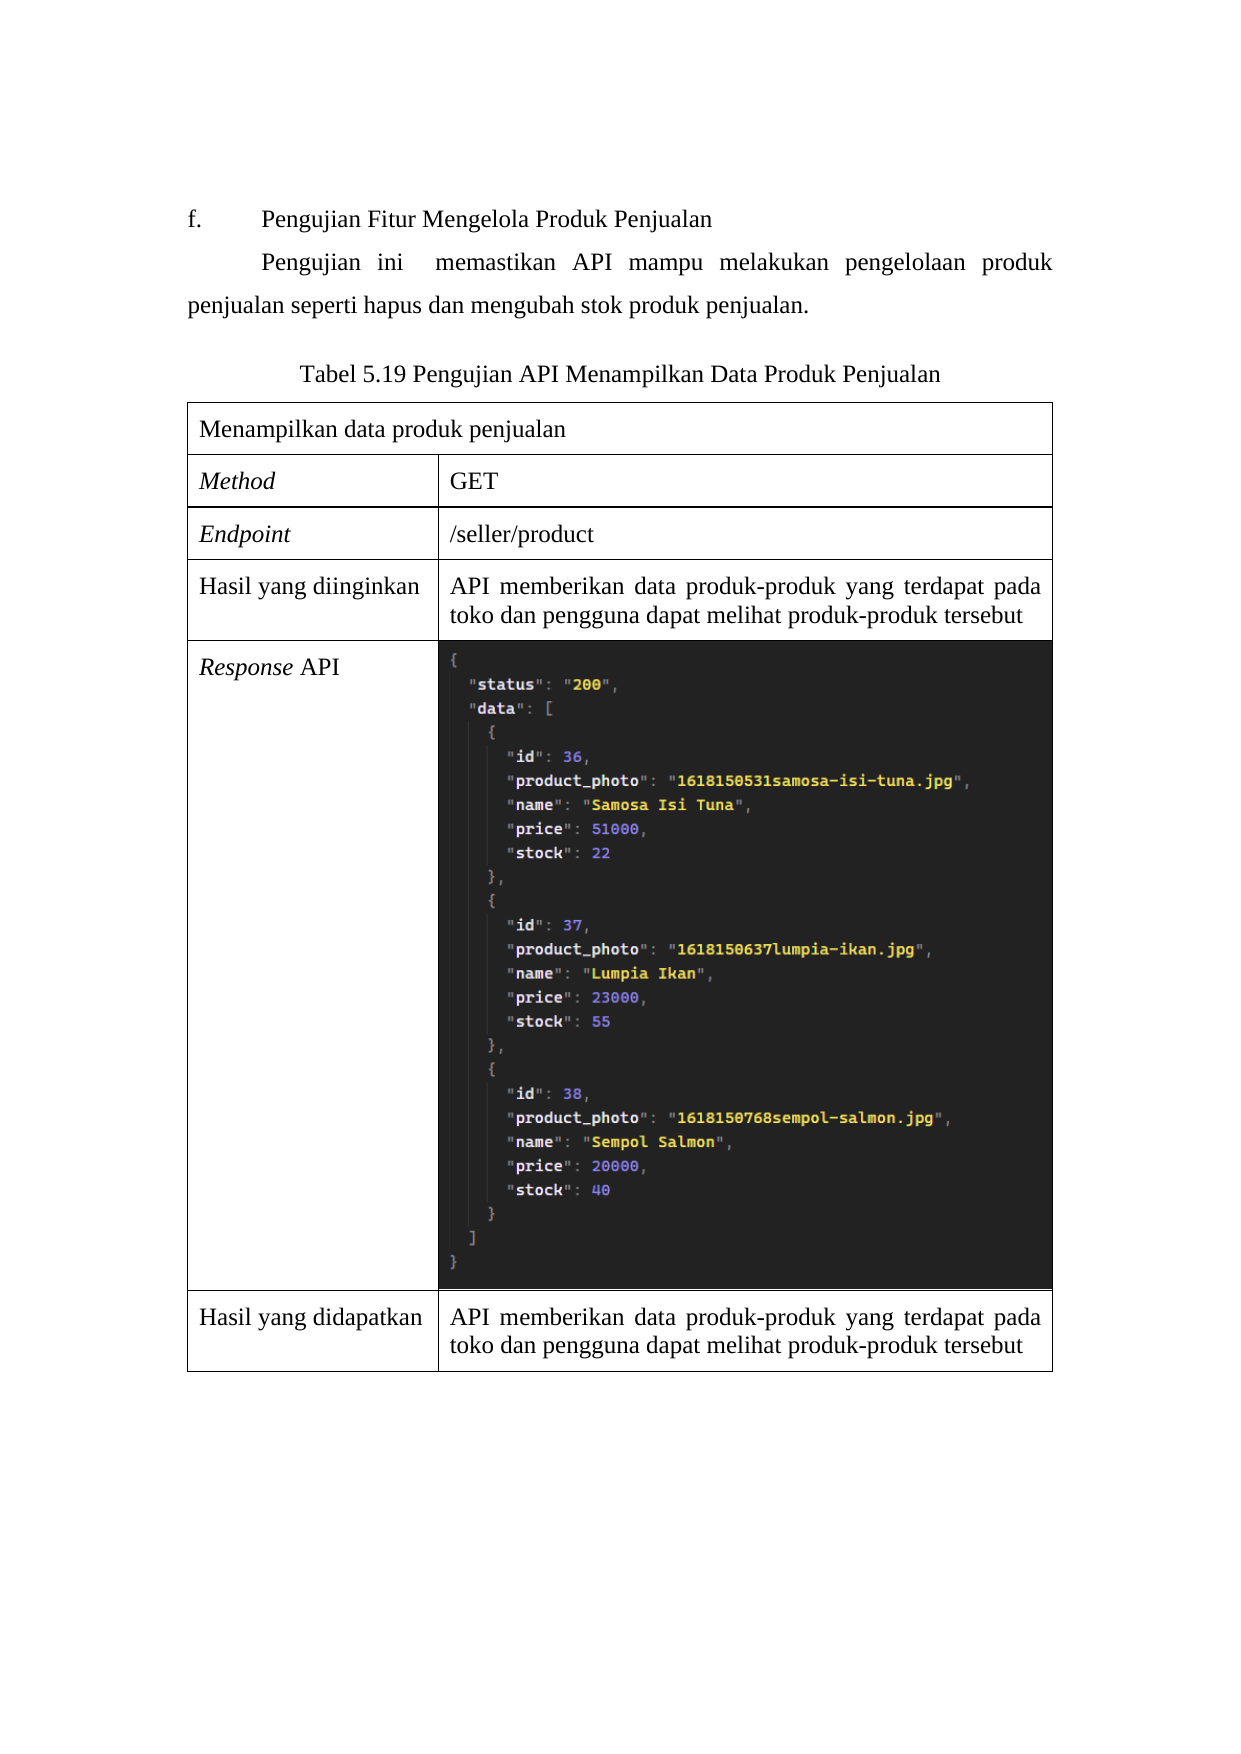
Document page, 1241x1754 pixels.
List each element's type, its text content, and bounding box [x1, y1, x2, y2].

table_cell Hasil yang diinginkan [188, 560, 438, 640]
table_cell GET [439, 455, 1052, 506]
table_cell Endpoint [188, 508, 438, 559]
table_cell /seller/product [439, 508, 1052, 559]
table_header Menampilkan data produk penjualan [188, 403, 1052, 454]
table_cell API memberikan data produk-produk yang terdapat pada toko dan pengguna dapat melihat produk-produk tersebut [439, 1291, 1052, 1371]
table_cell API memberikan data produk-produk yang terdapat pada toko dan pengguna dapat melihat produk-produk tersebut [439, 560, 1052, 640]
picture [449, 652, 1042, 1279]
table_cell Method [188, 455, 438, 506]
list Pengujian Fitur Mengelola Produk Penjualan [187, 204, 1053, 233]
table_cell Hasil yang didapatkan [188, 1291, 438, 1371]
table_cell Response API [188, 641, 438, 1289]
text Pengujian ini memastikan API mampu melakukan pengelolaan produk penjualan seperti hapus dan mengubah stok produk penjualan. [187, 247, 1053, 319]
table_cell [439, 641, 1052, 1289]
